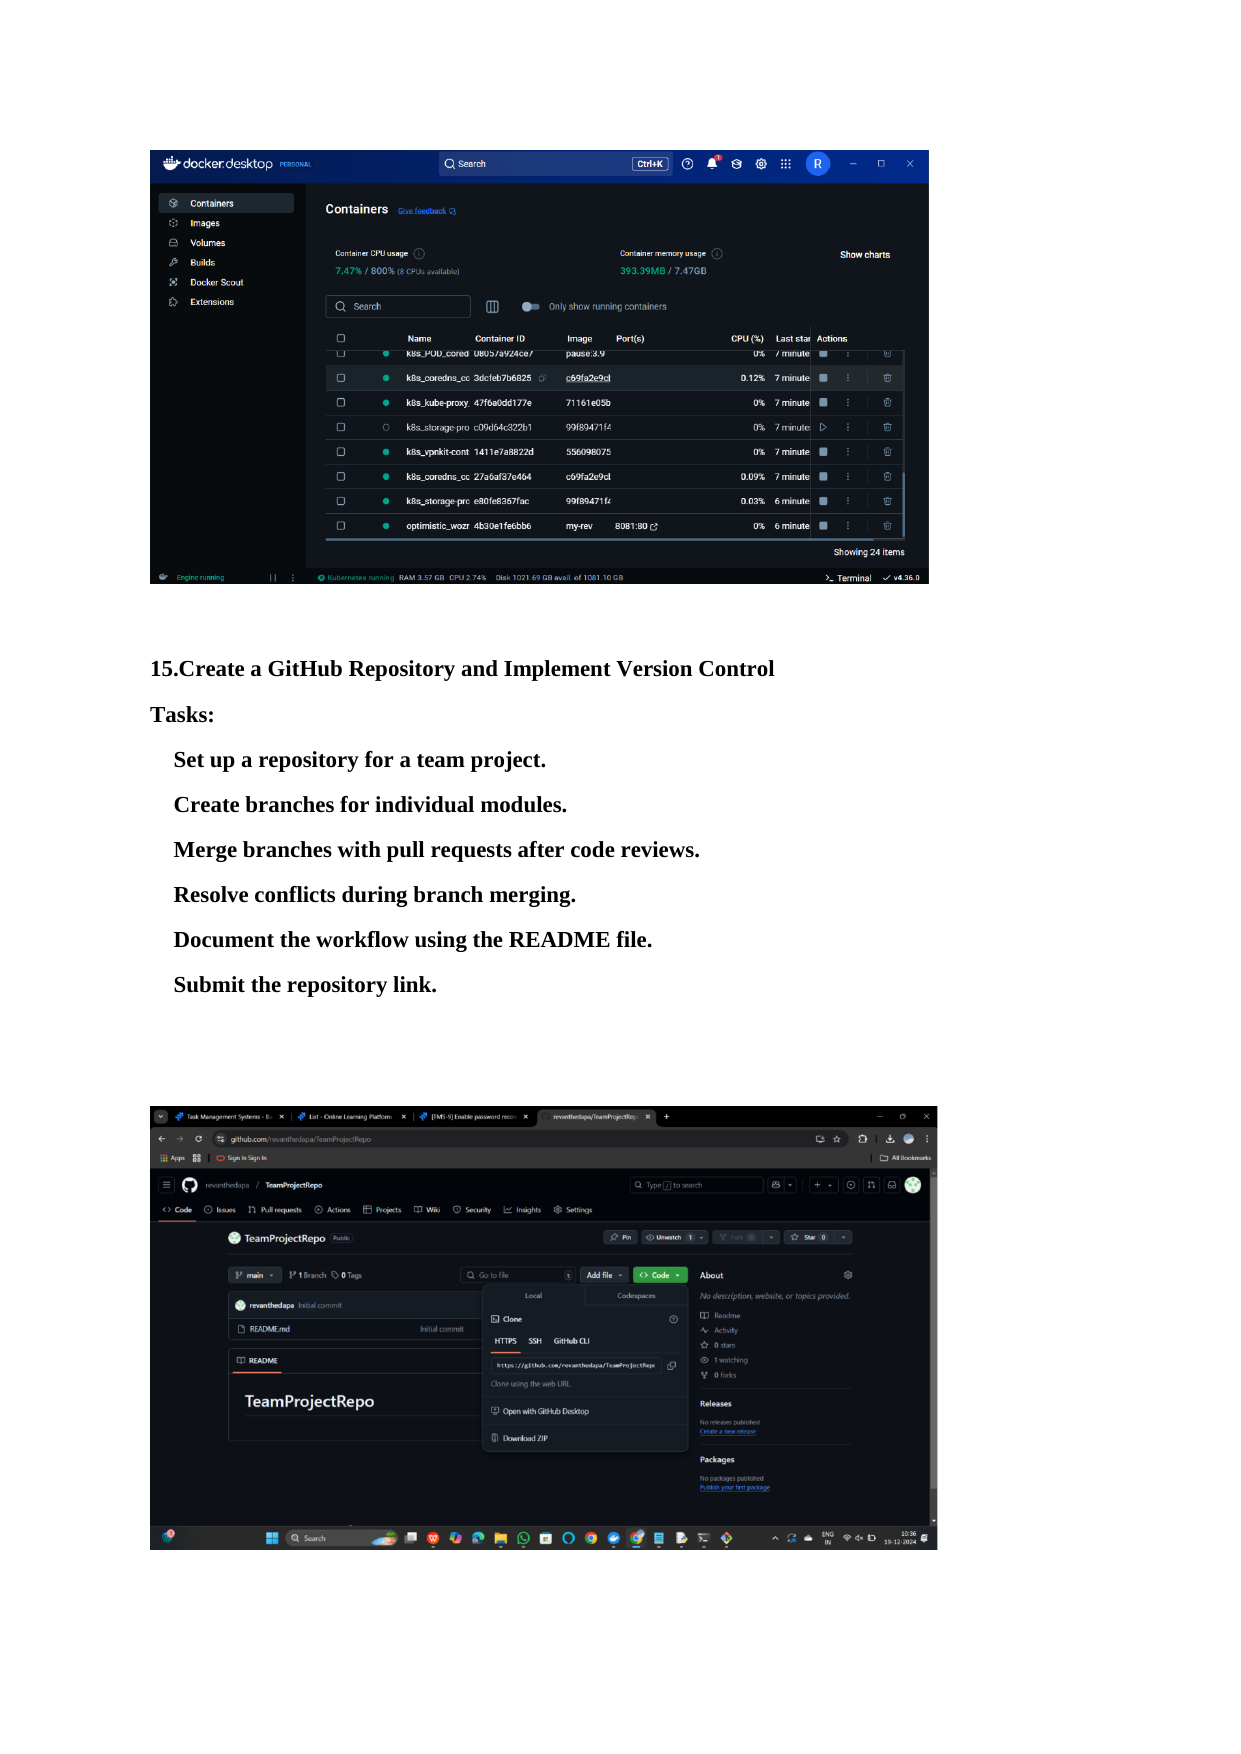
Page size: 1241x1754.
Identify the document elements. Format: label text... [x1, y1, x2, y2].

text  Create branches for individual modules. [150, 791, 1090, 817]
text Tasks: [150, 701, 1090, 727]
text  Submit the repository link. [150, 971, 1090, 998]
text  Resolve conflicts during branch merging. [150, 881, 1090, 907]
text  Document the workflow using the README file. [150, 926, 1090, 952]
text  Merge branches with pull requests after code reviews. [150, 836, 1090, 862]
picture [150, 1106, 938, 1550]
picture [150, 150, 929, 584]
text 15.Create a GitHub Repository and Implement Version Control [150, 656, 1090, 682]
text  Set up a repository for a team project. [150, 746, 1090, 772]
